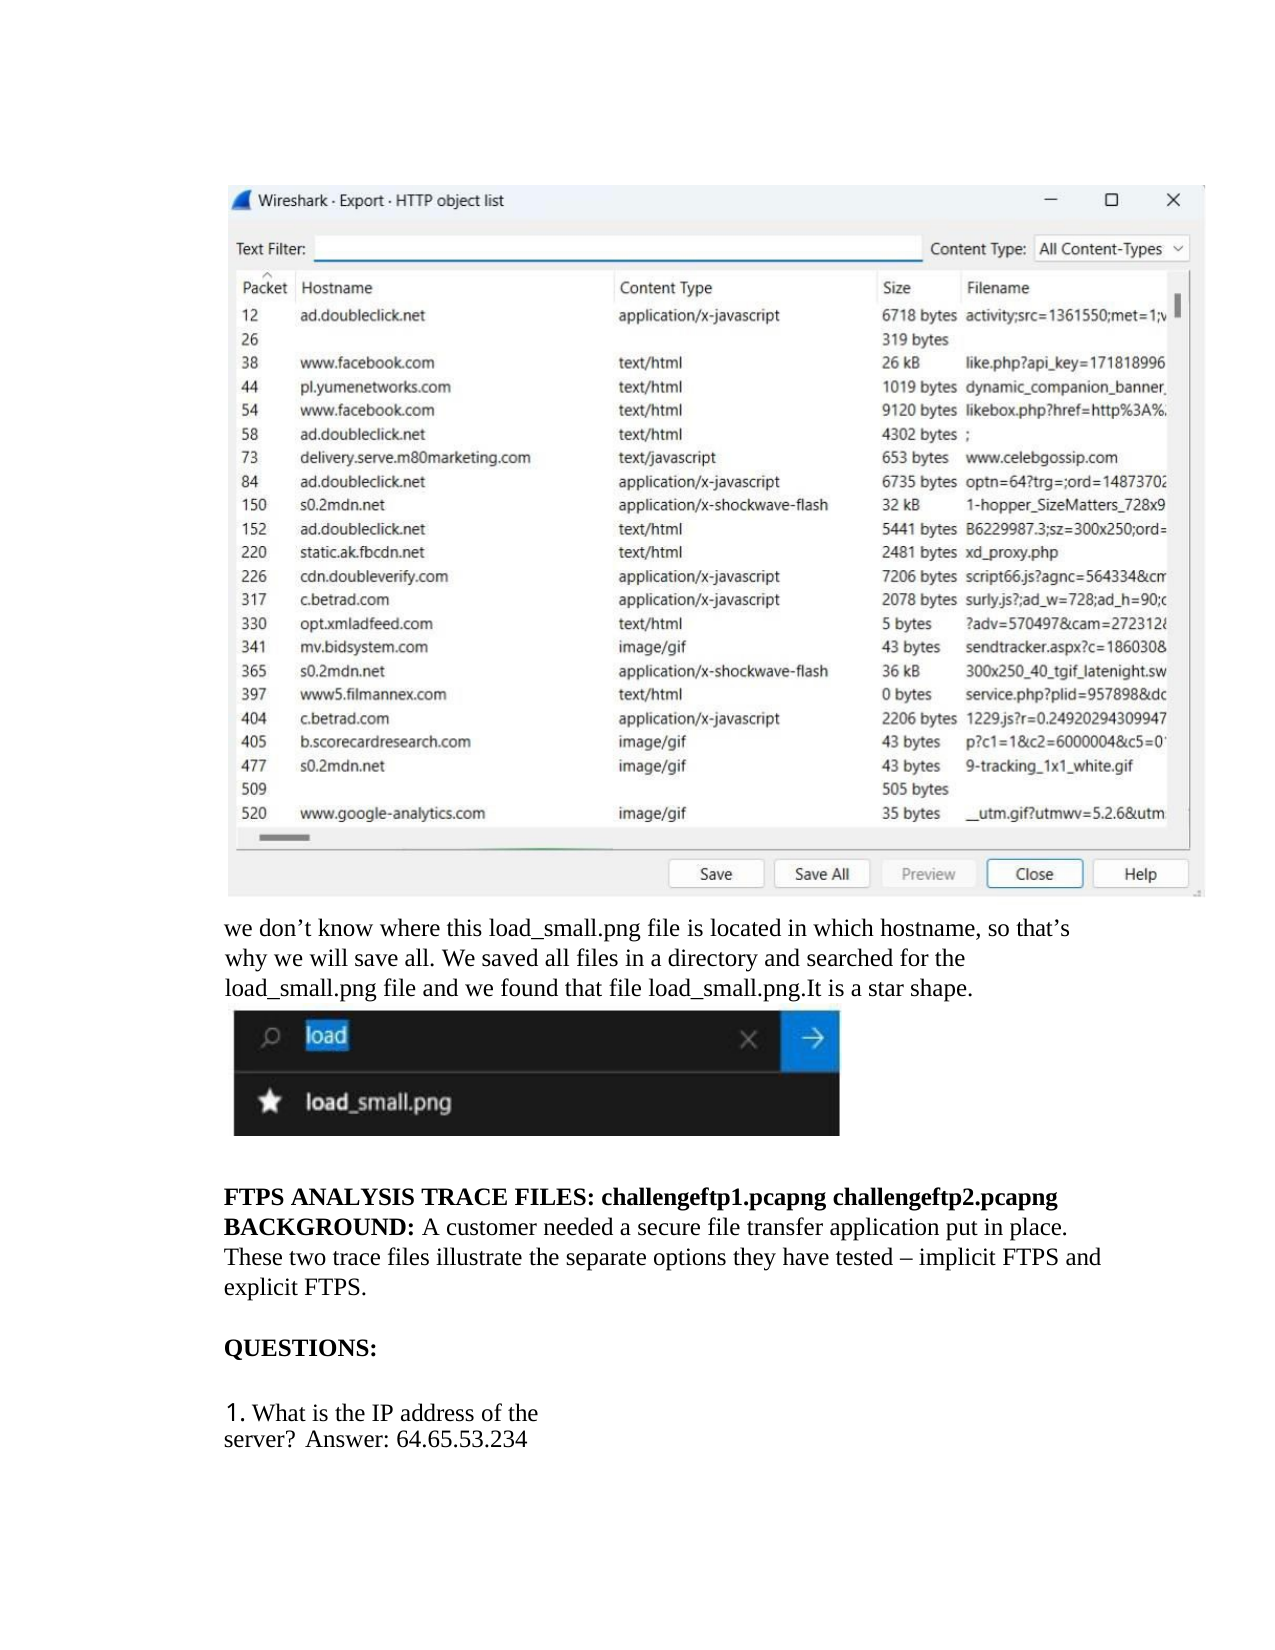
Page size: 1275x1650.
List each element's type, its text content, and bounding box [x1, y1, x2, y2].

picture [228, 185, 1206, 905]
picture [228, 1003, 843, 1136]
subtitle QUESTIONS: [223, 1333, 1110, 1362]
list What is the IP address of the server? Answer: 64.65.53.234 [223, 1397, 616, 1453]
text FTPS ANALYSIS TRACE FILES: challengeftp1.pcapng challengeftp2.pcapng BACKGROUND: A customer needed a secure file transfer application put in place. These two trace files illustrate the separate options they have tested – implicit FTPS and explicit FTPS. [223, 1182, 1121, 1301]
text we don’t know where this load_small.png file is located in which hostname, so that’s why we will save all. We saved all files in a directory and searched for the load_small.png file and we found that file load_small.png.It is a star shape. [223, 913, 1106, 1002]
